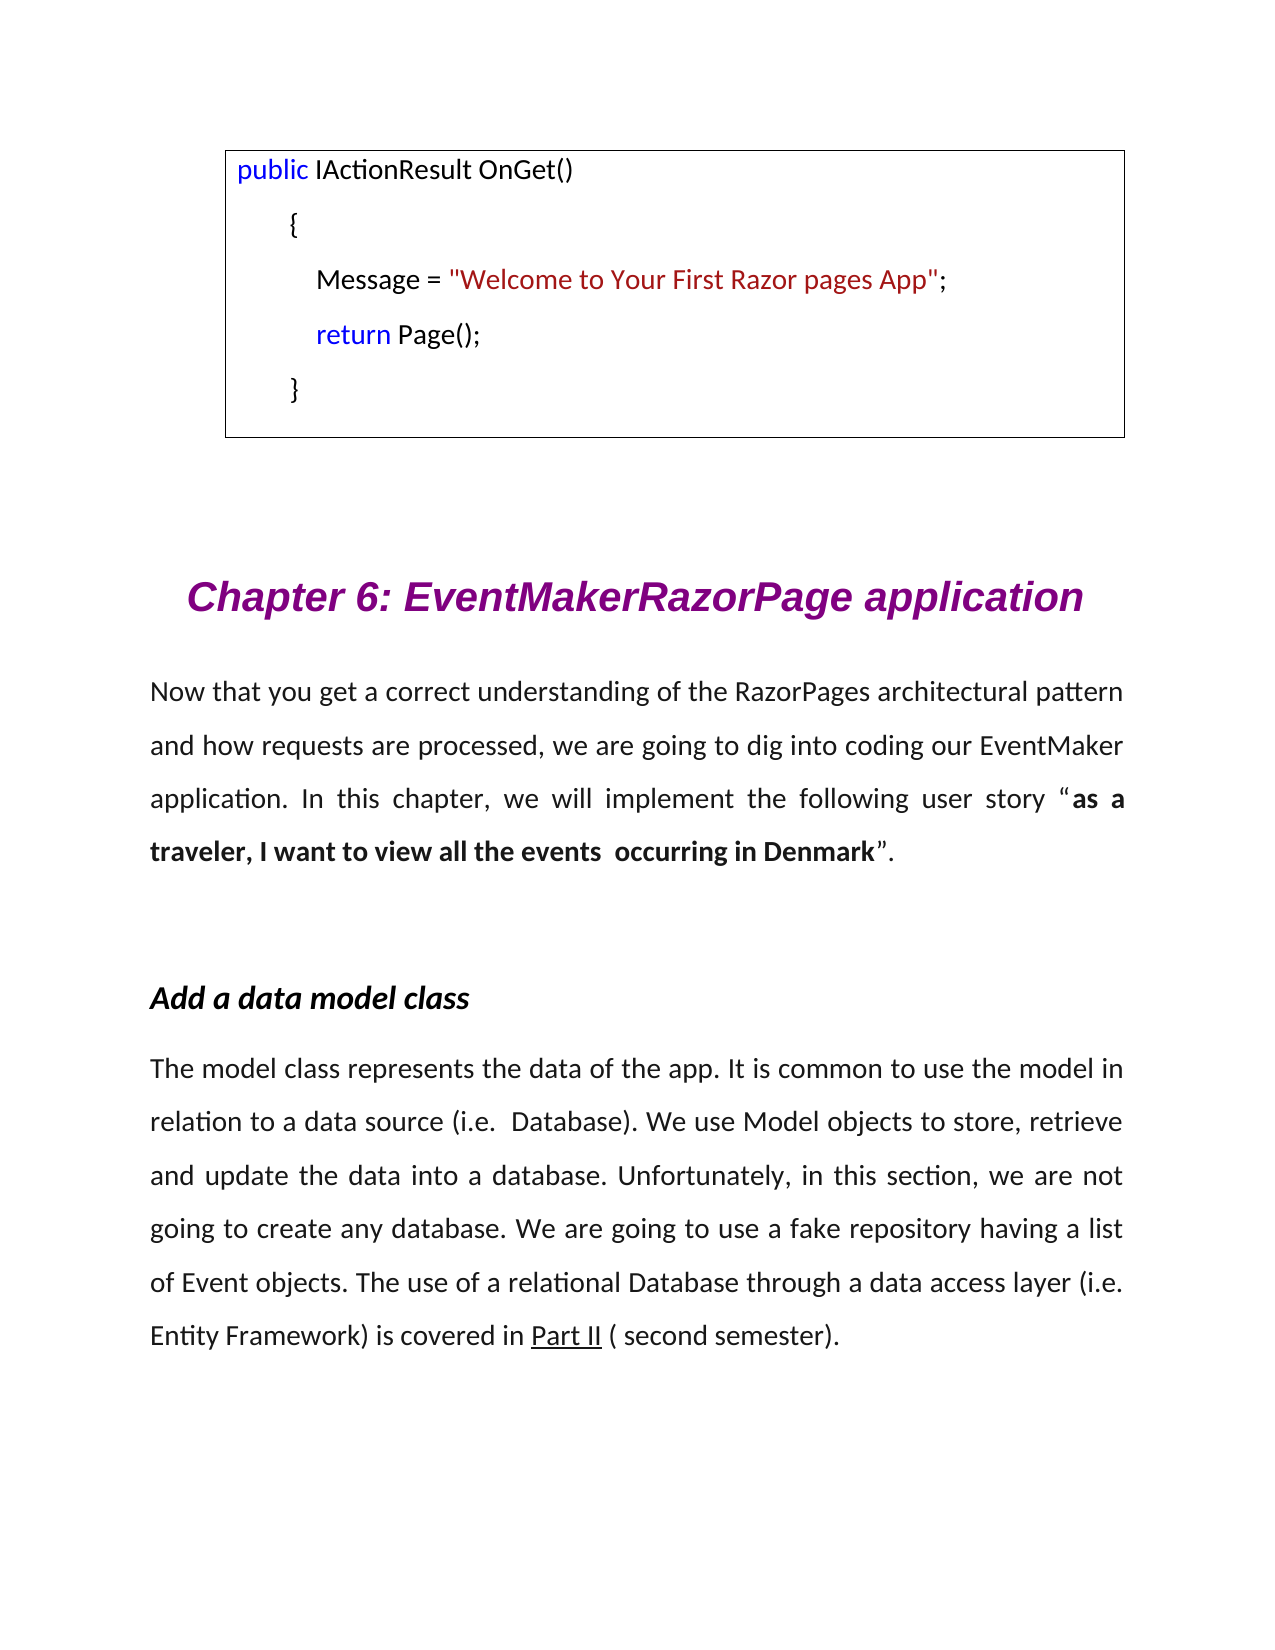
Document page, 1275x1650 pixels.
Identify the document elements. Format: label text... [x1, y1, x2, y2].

text Chapter 6: EventMakerRazorPage application [150, 572, 1125, 620]
text Add a data model class [150, 977, 1125, 1017]
text Now that you get a correct understanding of the RazorPages architectural pattern and how requests are processed, we are going to dig into coding our EventMaker application. In this chapter, we will implement the following user story “as a traveler, I want to view all the events occurring in Denmark”. [150, 673, 1125, 869]
text The model class represents the data of the app. It is common to use the model in relation to a data source (i.e. Database). We use Model objects to store, retrieve and update the data into a database. Unfortunately, in this section, we are not going to create any database. We are going to use a fake repository having a list of Event objects. The use of a relational Database through a data access layer (i.e. Entity Framework) is covered in Part II ( second semester). [150, 1050, 1125, 1353]
table_header public IActionResult OnGet() { Message = "Welcome to Your First Razor pages App"; return Page(); } [226, 151, 1124, 437]
